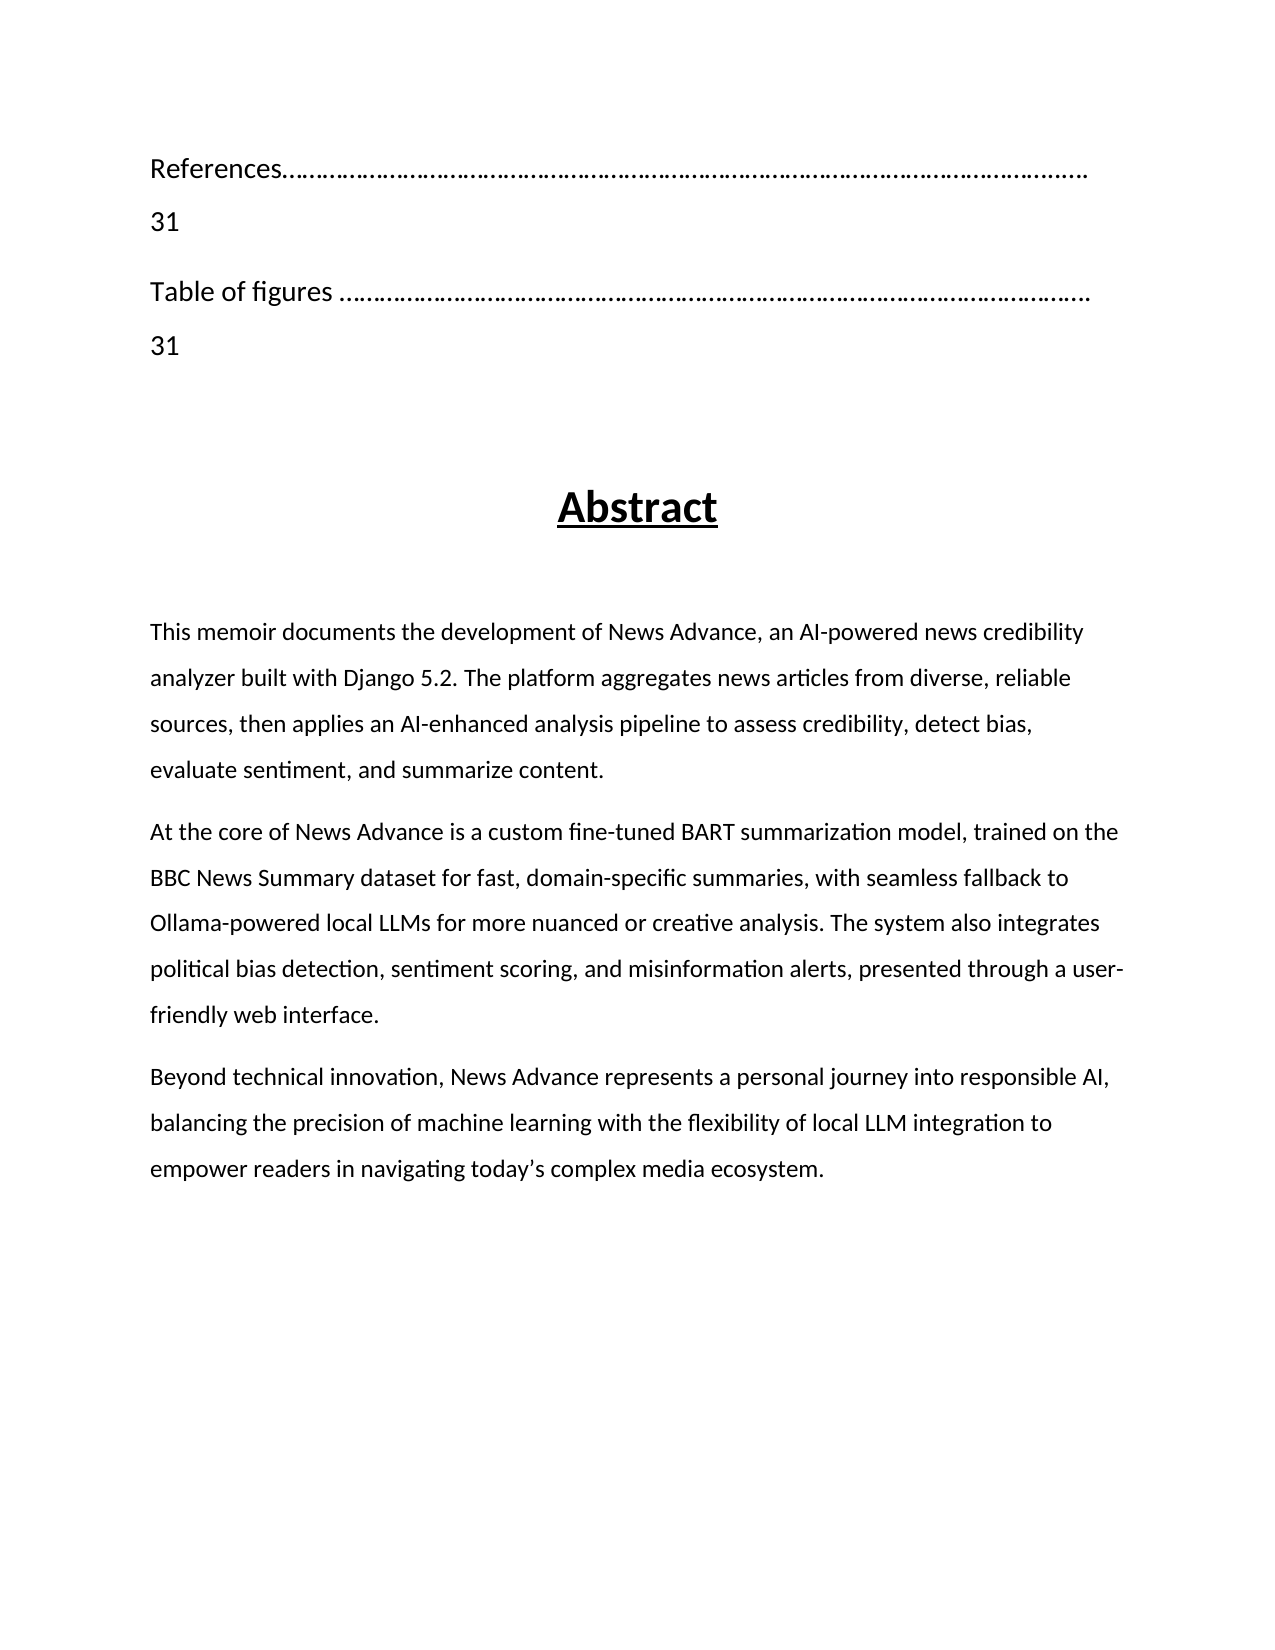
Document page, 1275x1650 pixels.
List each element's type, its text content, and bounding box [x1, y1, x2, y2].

text Table of figures …………………………………………………………………………………………………. 31 [150, 273, 1125, 363]
text This memoir documents the development of News Advance, an AI-powered news credibility analyzer built with Django 5.2. The platform aggregates news articles from diverse, reliable sources, then applies an AI-enhanced analysis pipeline to assess credibility, detect bias, evaluate sentiment, and summarize content. [150, 617, 1125, 784]
text Beyond technical innovation, News Advance represents a personal journey into responsible AI, balancing the precision of machine learning with the flexibility of local LLM integration to empower readers in navigating today’s complex media ecosystem. [150, 1061, 1125, 1183]
text At the core of News Advance is a custom fine-tuned BART summarization model, trained on the BBC News Summary dataset for fast, domain-specific summaries, with seamless fallback to Ollama-powered local LLMs for more nuanced or creative analysis. The system also integrates political bias detection, sentiment scoring, and misinformation alerts, presented through a user-friendly web interface. [150, 816, 1125, 1029]
text References……………………………………………………………………………………………………..…. 31 [150, 150, 1125, 239]
subtitle Abstract [150, 478, 1125, 534]
